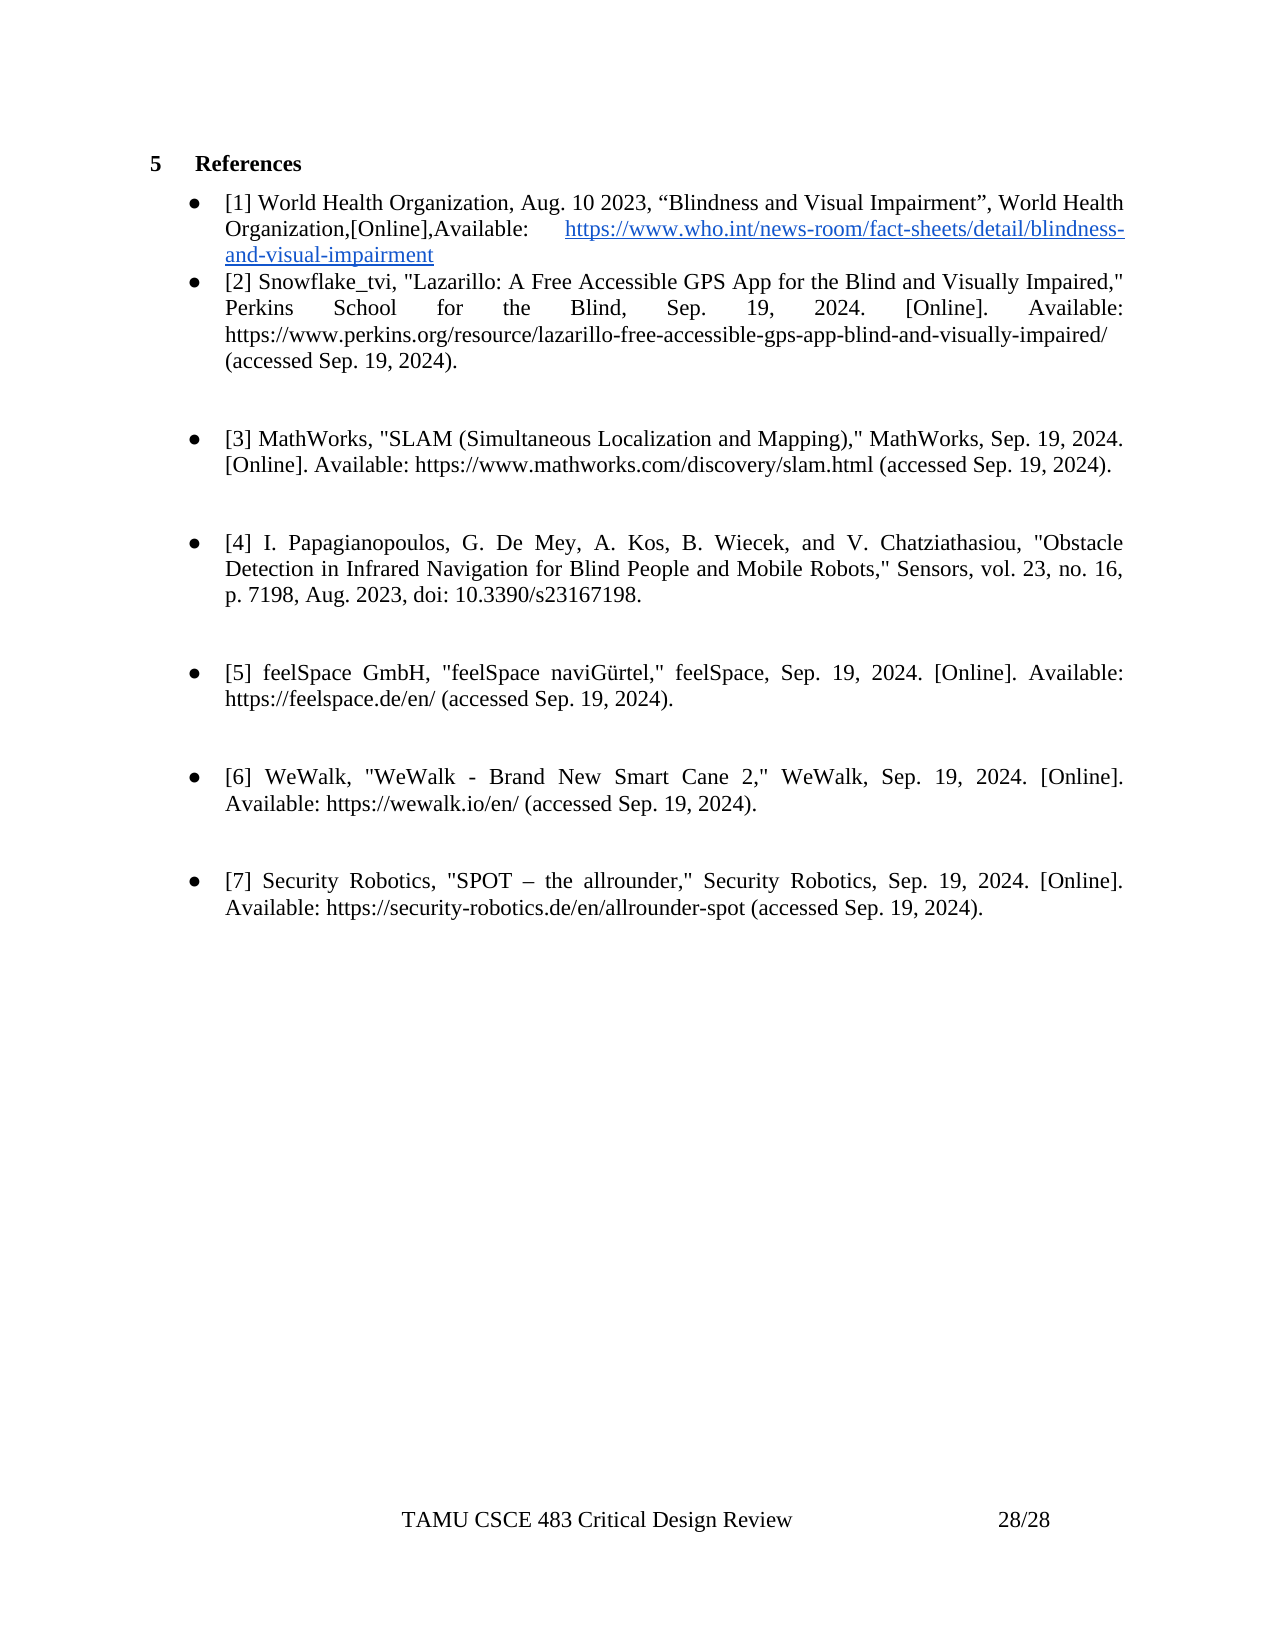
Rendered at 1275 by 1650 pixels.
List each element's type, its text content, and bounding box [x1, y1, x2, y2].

list [2] Snowflake_tvi, "Lazarillo: A Free Accessible GPS App for the Blind and Visually Impaired," Perkins School for the Blind, Sep. 19, 2024. [Online]. Available: https://www.perkins.org/resource/lazarillo-free-accessible-gps-app-blind-and-visually-impaired/ (accessed Sep. 19, 2024). [187, 268, 1125, 373]
list [1] World Health Organization, Aug. 10 2023, “Blindness and Visual Impairment”, World Health Organization,[Online],Available: https://www.who.int/news-room/fact-sheets/detail/blindness-and-visual-impairment [187, 189, 1125, 268]
list [7] Security Robotics, "SPOT – the allrounder," Security Robotics, Sep. 19, 2024. [Online]. Available: https://security-robotics.de/en/allrounder-spot (accessed Sep. 19, 2024). [187, 867, 1125, 920]
list [6] WeWalk, "WeWalk - Brand New Smart Cane 2," WeWalk, Sep. 19, 2024. [Online]. Available: https://wewalk.io/en/ (accessed Sep. 19, 2024). [187, 763, 1125, 816]
list [5] feelSpace GmbH, "feelSpace naviGürtel," feelSpace, Sep. 19, 2024. [Online]. Available: https://feelspace.de/en/ (accessed Sep. 19, 2024). [187, 659, 1125, 712]
subtitle References [150, 150, 1125, 176]
list [4] I. Papagianopoulos, G. De Mey, A. Kos, B. Wiecek, and V. Chatziathasiou, "Obstacle Detection in Infrared Navigation for Blind People and Mobile Robots," Sensors, vol. 23, no. 16, p. 7198, Aug. 2023, doi: 10.3390/s23167198. [187, 529, 1125, 608]
list [3] MathWorks, "SLAM (Simultaneous Localization and Mapping)," MathWorks, Sep. 19, 2024. [Online]. Available: https://www.mathworks.com/discovery/slam.html (accessed Sep. 19, 2024). [187, 425, 1125, 477]
